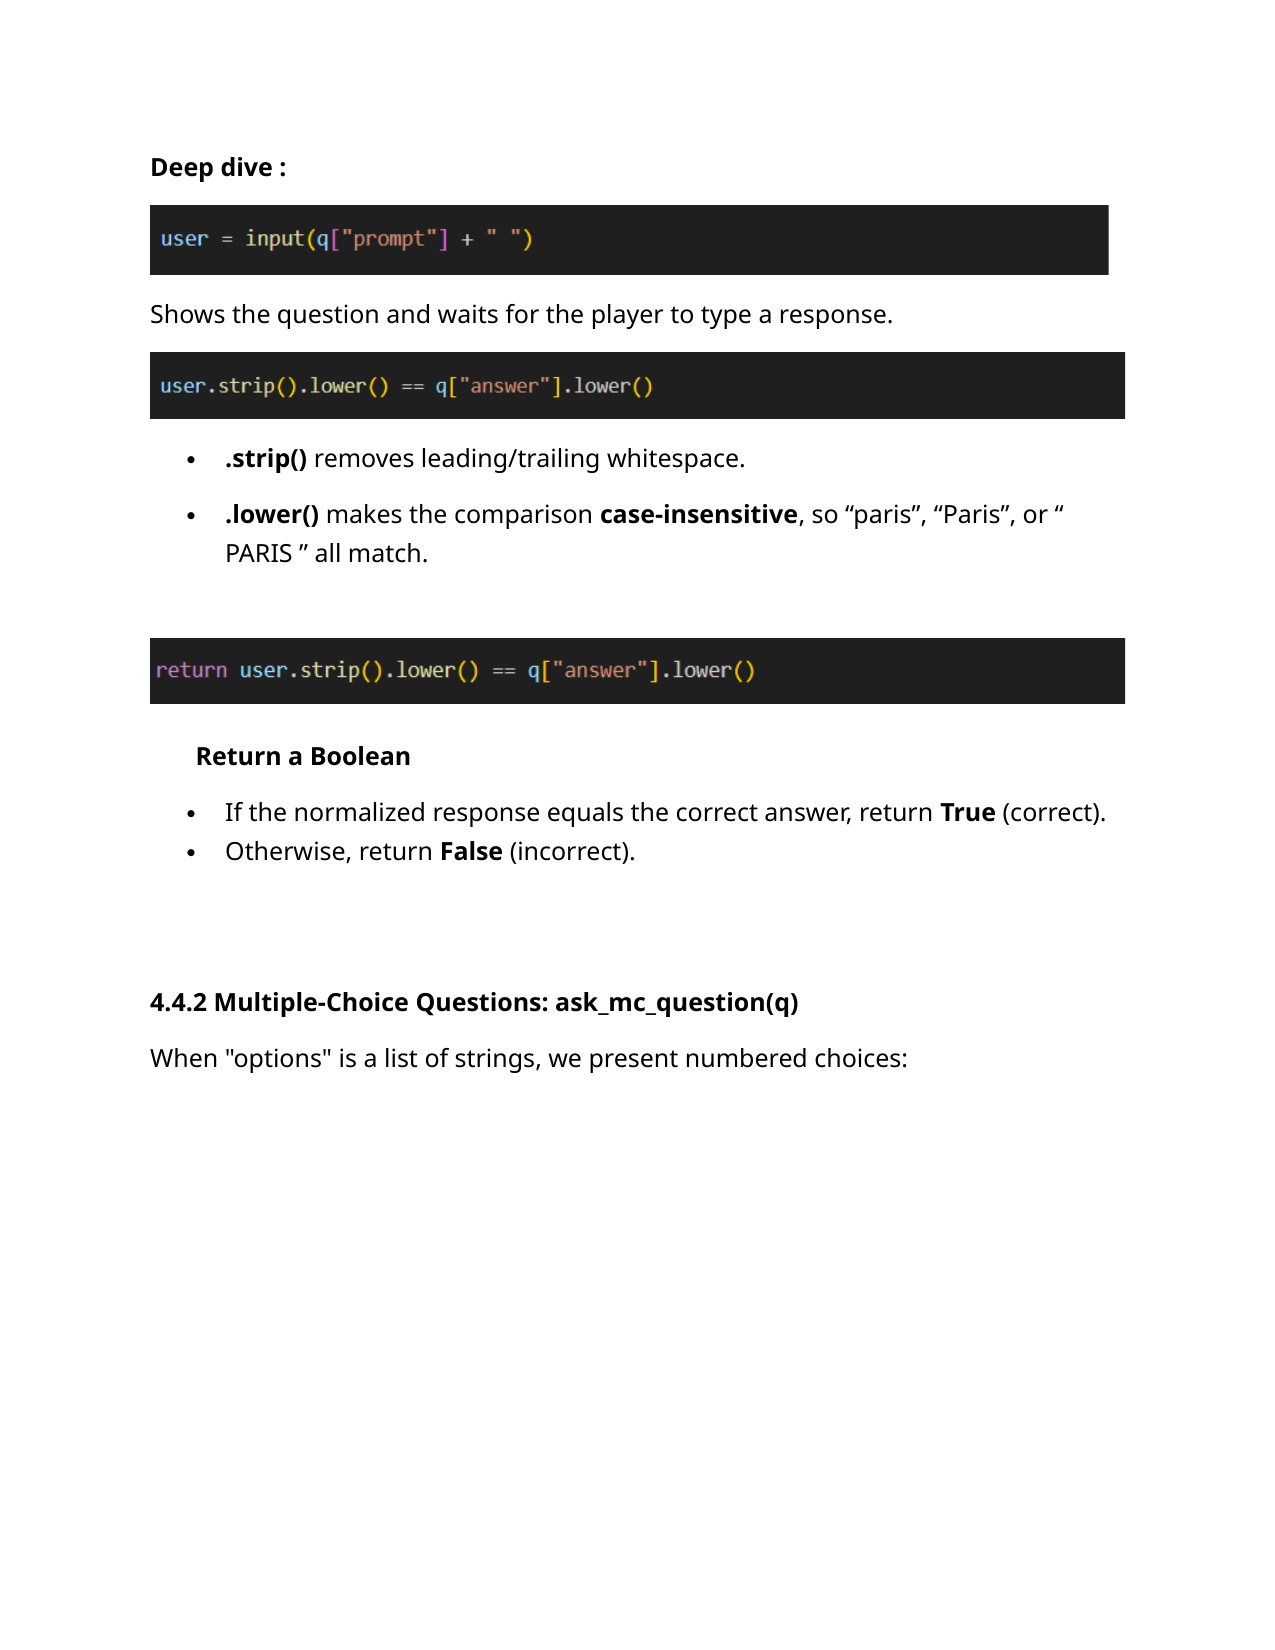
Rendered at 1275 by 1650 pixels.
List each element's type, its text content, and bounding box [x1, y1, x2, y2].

picture [150, 638, 1125, 704]
list Otherwise, return False (incorrect). [187, 834, 1125, 868]
list .lower() makes the comparison case-insensitive, so “paris”, “Paris”, or “ PARIS ” all match. [187, 497, 1125, 570]
picture [150, 205, 1109, 275]
picture [150, 352, 1125, 419]
text Return a Boolean [150, 704, 1125, 773]
text Shows the question and waits for the player to type a response. [150, 296, 1125, 330]
list .strip() removes leading/trailing whitespace. [187, 441, 1125, 475]
text Deep dive : [150, 150, 1125, 184]
text When "options" is a list of strings, we present numbered choices: [150, 1041, 1125, 1074]
list If the normalized response equals the correct answer, return True (correct). [187, 795, 1125, 829]
text 4.4.2 Multiple-Choice Questions: ask_mc_question(q) [150, 985, 1125, 1019]
